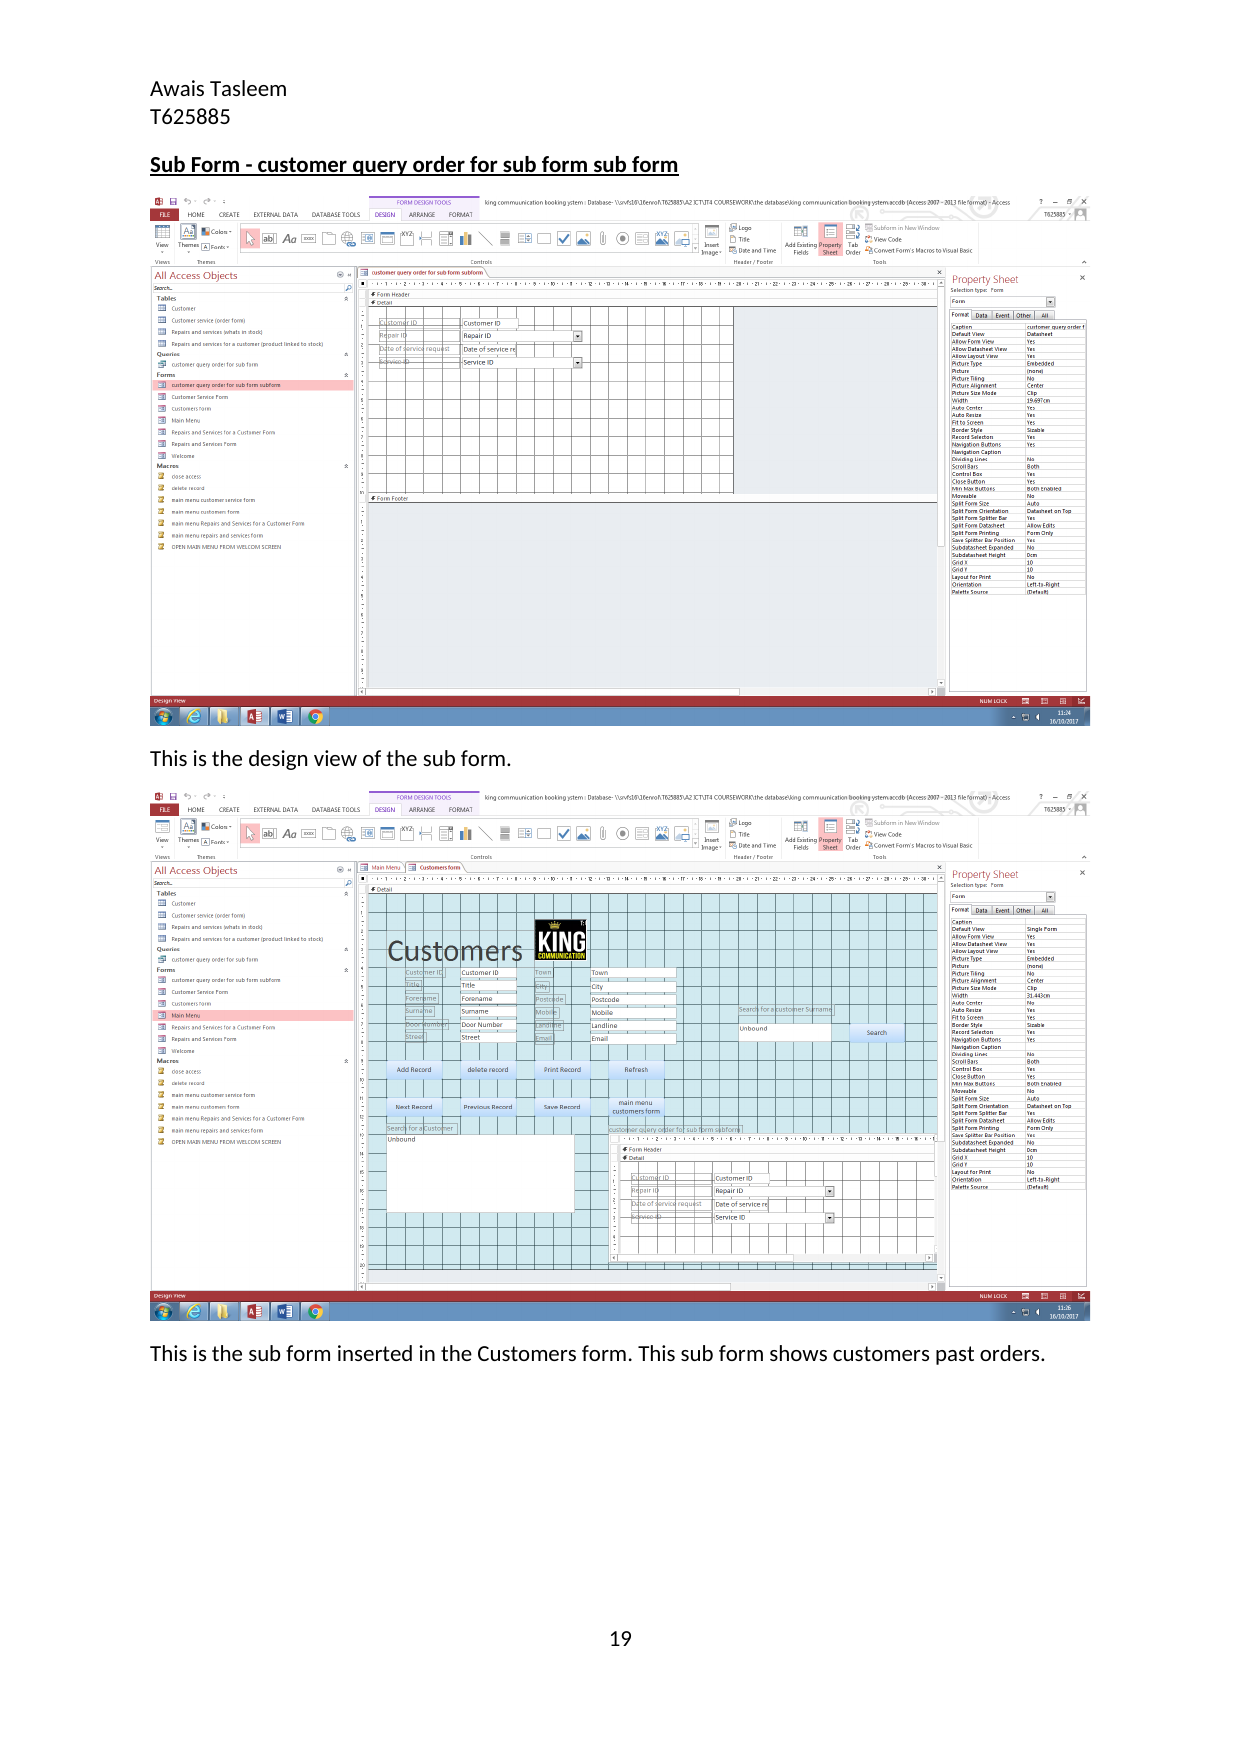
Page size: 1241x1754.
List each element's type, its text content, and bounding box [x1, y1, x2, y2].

picture [150, 791, 1091, 1321]
text This is the design view of the sub form. [150, 744, 1090, 773]
text This is the sub form inserted in the Customers form. This sub form shows customers past orders. [150, 1339, 1090, 1367]
text Sub Form - customer query order for sub form sub form [150, 150, 1090, 178]
picture [150, 196, 1091, 726]
